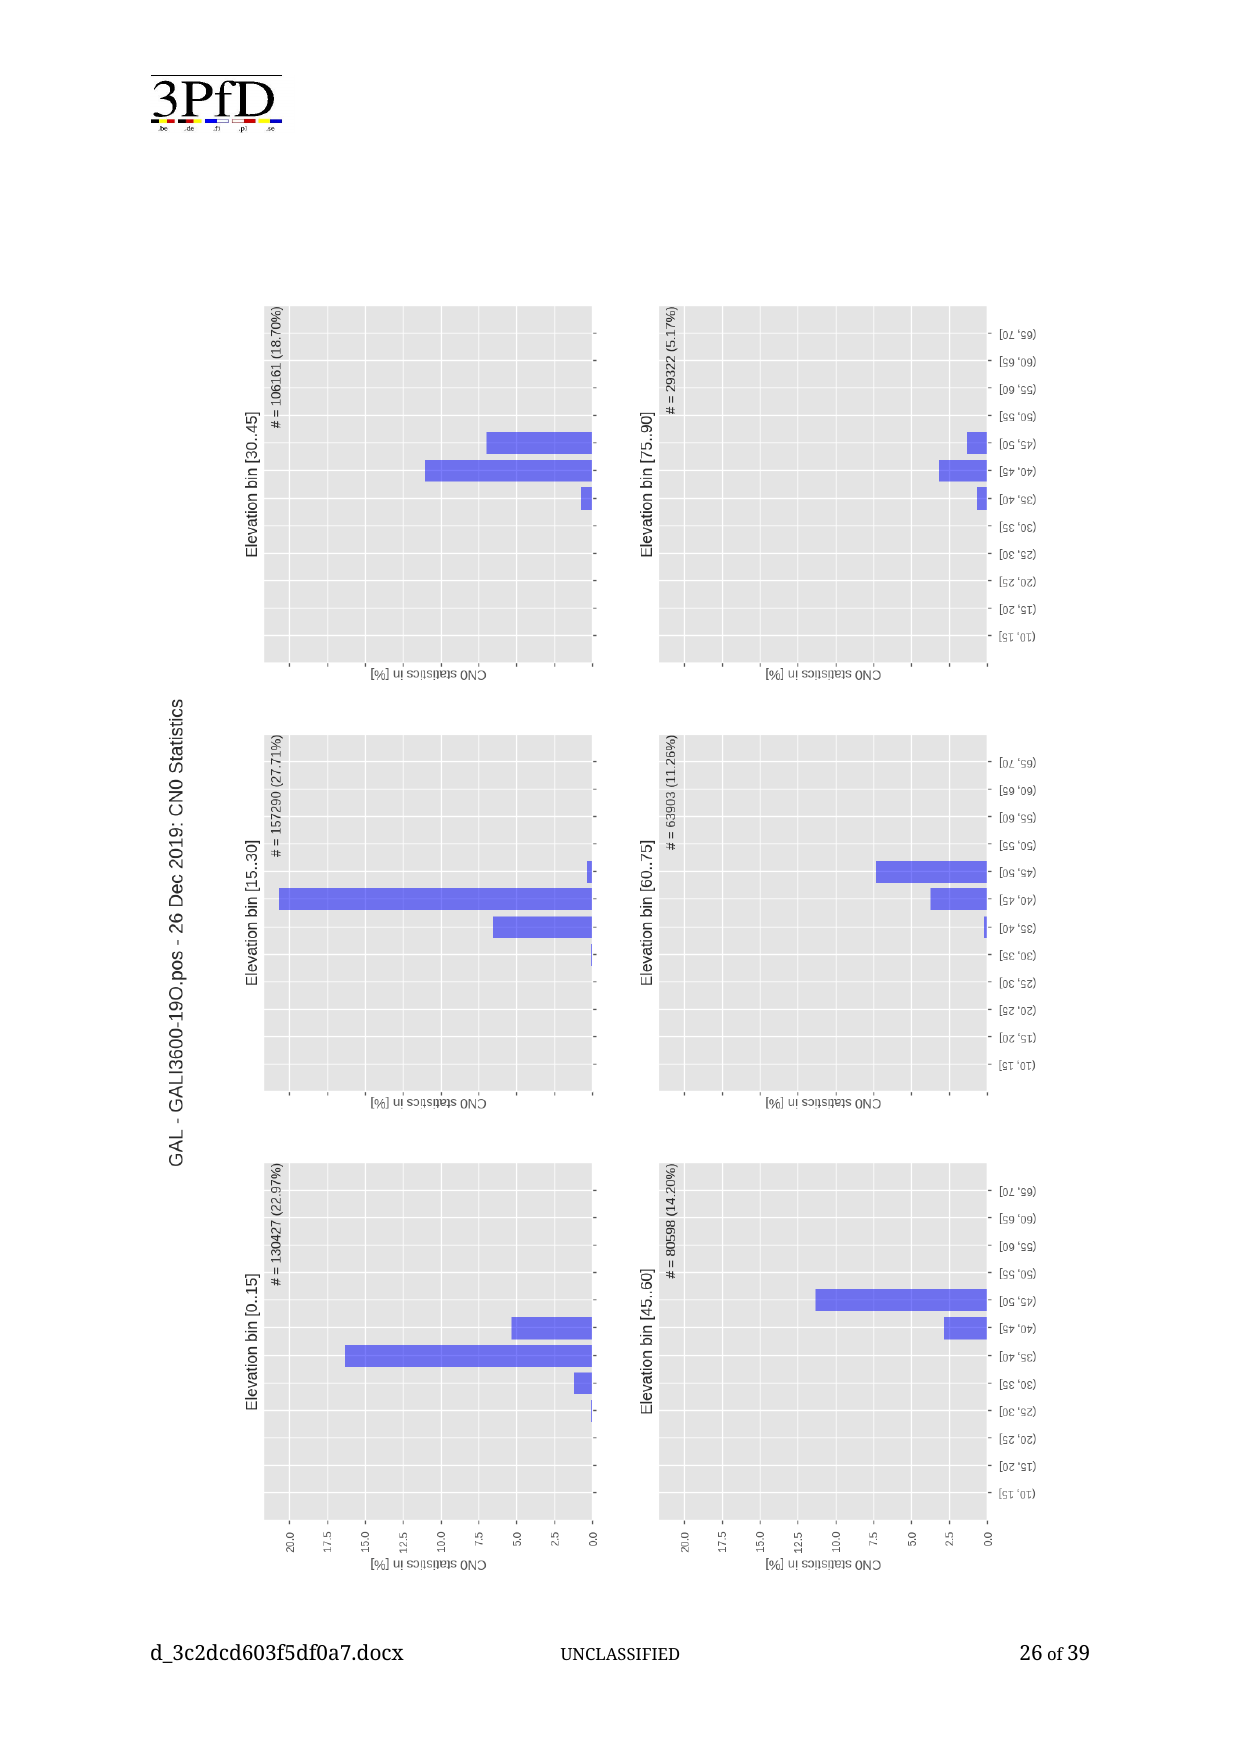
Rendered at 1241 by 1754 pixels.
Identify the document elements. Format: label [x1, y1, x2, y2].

picture [150, 75, 295, 133]
picture [150, 150, 1090, 1604]
